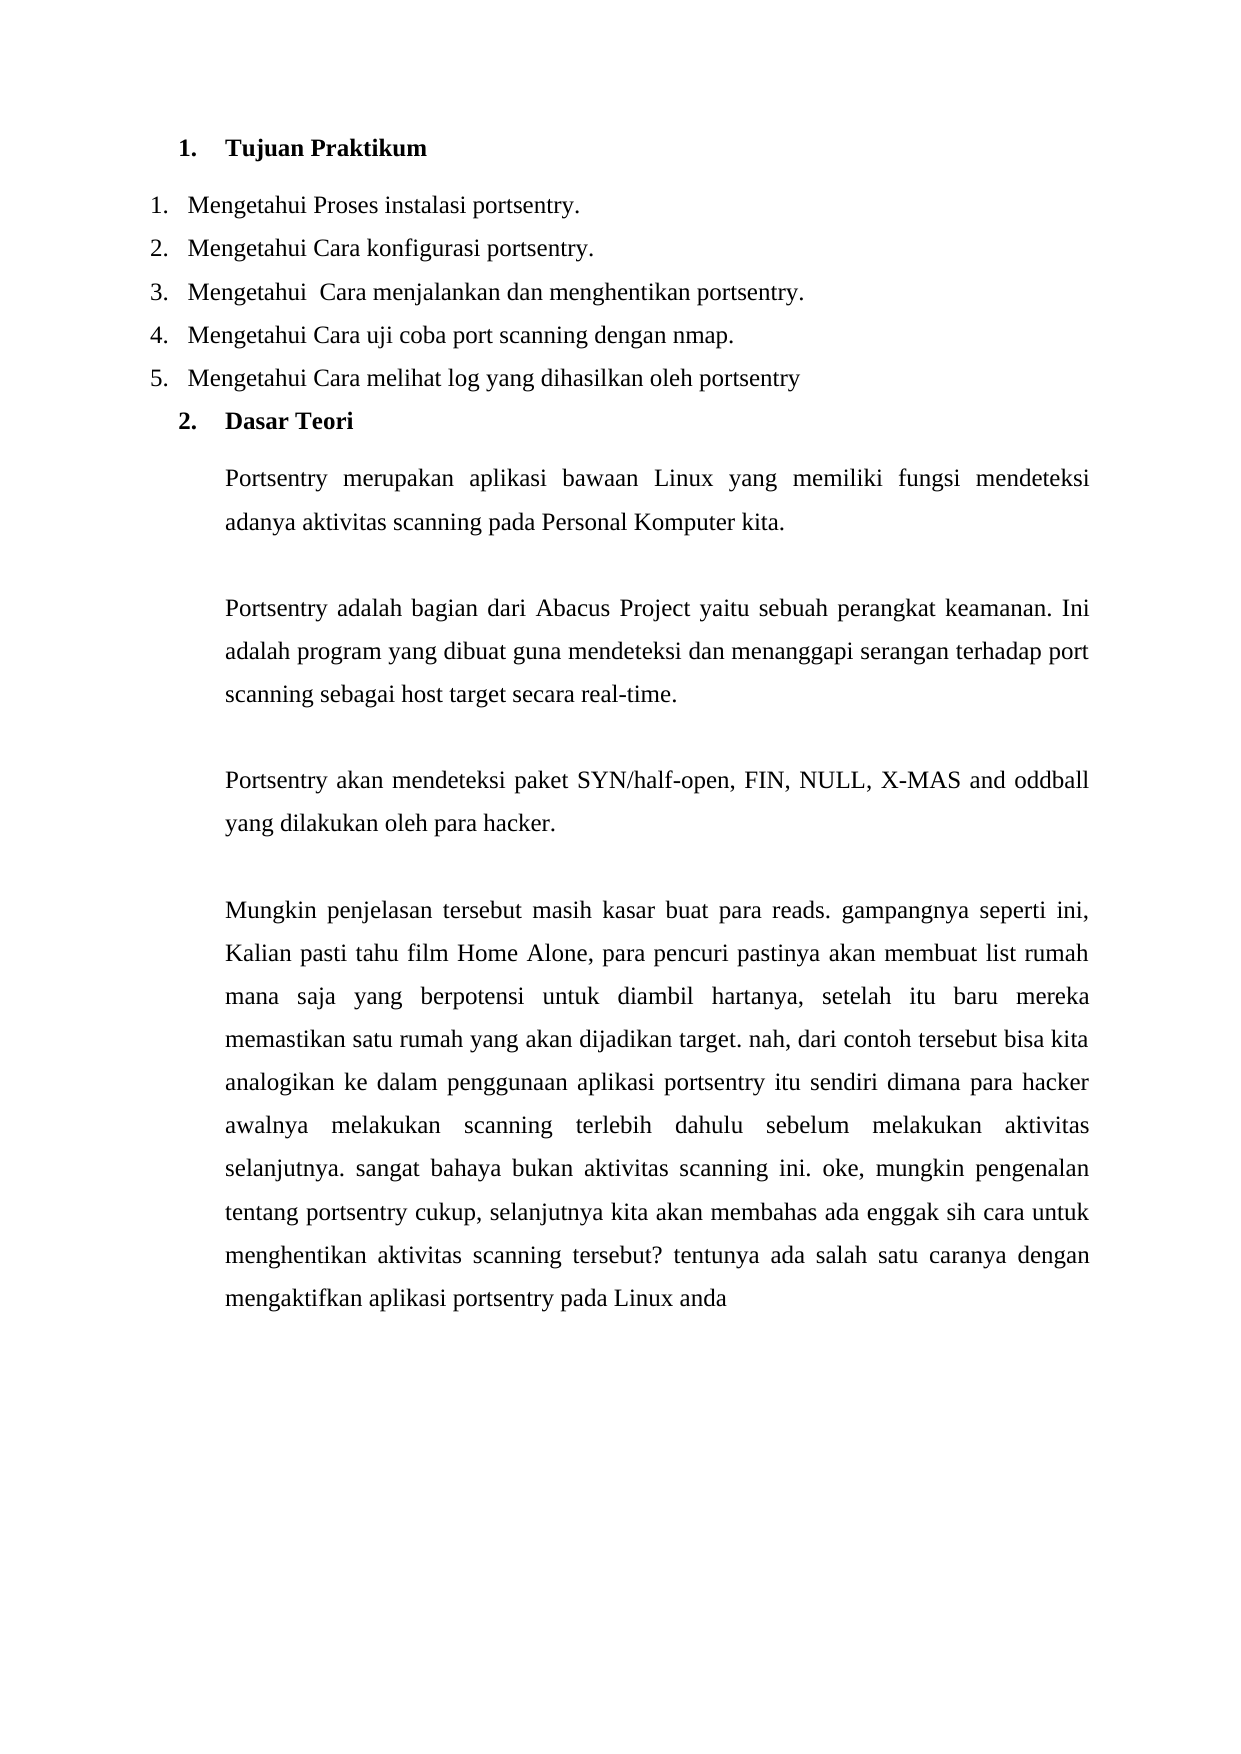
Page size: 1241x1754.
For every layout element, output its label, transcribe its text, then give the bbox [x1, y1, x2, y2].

list Mengetahui Cara melihat log yang dihasilkan oleh portsentry [150, 363, 1090, 392]
text Portsentry adalah bagian dari Abacus Project yaitu sebuah perangkat keamanan. Ini adalah program yang dibuat guna mendeteksi dan menanggapi serangan terhadap port scanning sebagai host target secara real-time. [225, 593, 1090, 708]
list Mengetahui Cara menjalankan dan menghentikan portsentry. [150, 277, 1090, 305]
text Mungkin penjelasan tersebut masih kasar buat para reads. gampangnya seperti ini, Kalian pasti tahu film Home Alone, para pencuri pastinya akan membuat list rumah mana saja yang berpotensi untuk diambil hartanya, setelah itu baru mereka memastikan satu rumah yang akan dijadikan target. nah, dari contoh tersebut bisa kita analogikan ke dalam penggunaan aplikasi portsentry itu sendiri dimana para hacker awalnya melakukan scanning terlebih dahulu sebelum melakukan aktivitas selanjutnya. sangat bahaya bukan aktivitas scanning ini. oke, mungkin pengenalan tentang portsentry cukup, selanjutnya kita akan membahas ada enggak sih cara untuk menghentikan aktivitas scanning tersebut? tentunya ada salah satu caranya dengan mengaktifkan aplikasi portsentry pada Linux anda [225, 895, 1090, 1312]
list Dasar Teori [187, 406, 1090, 435]
list Mengetahui Cara konfigurasi portsentry. [150, 233, 1090, 262]
text Portsentry merupakan aplikasi bawaan Linux yang memiliki fungsi mendeteksi adanya aktivitas scanning pada Personal Komputer kita. [225, 463, 1090, 535]
list Mengetahui Cara uji coba port scanning dengan nmap. [150, 320, 1090, 348]
list Tujuan Praktikum [187, 133, 1090, 162]
list Mengetahui Proses instalasi portsentry. [150, 190, 1090, 219]
text Portsentry akan mendeteksi paket SYN/half-open, FIN, NULL, X-MAS and oddball yang dilakukan oleh para hacker. [225, 765, 1090, 837]
